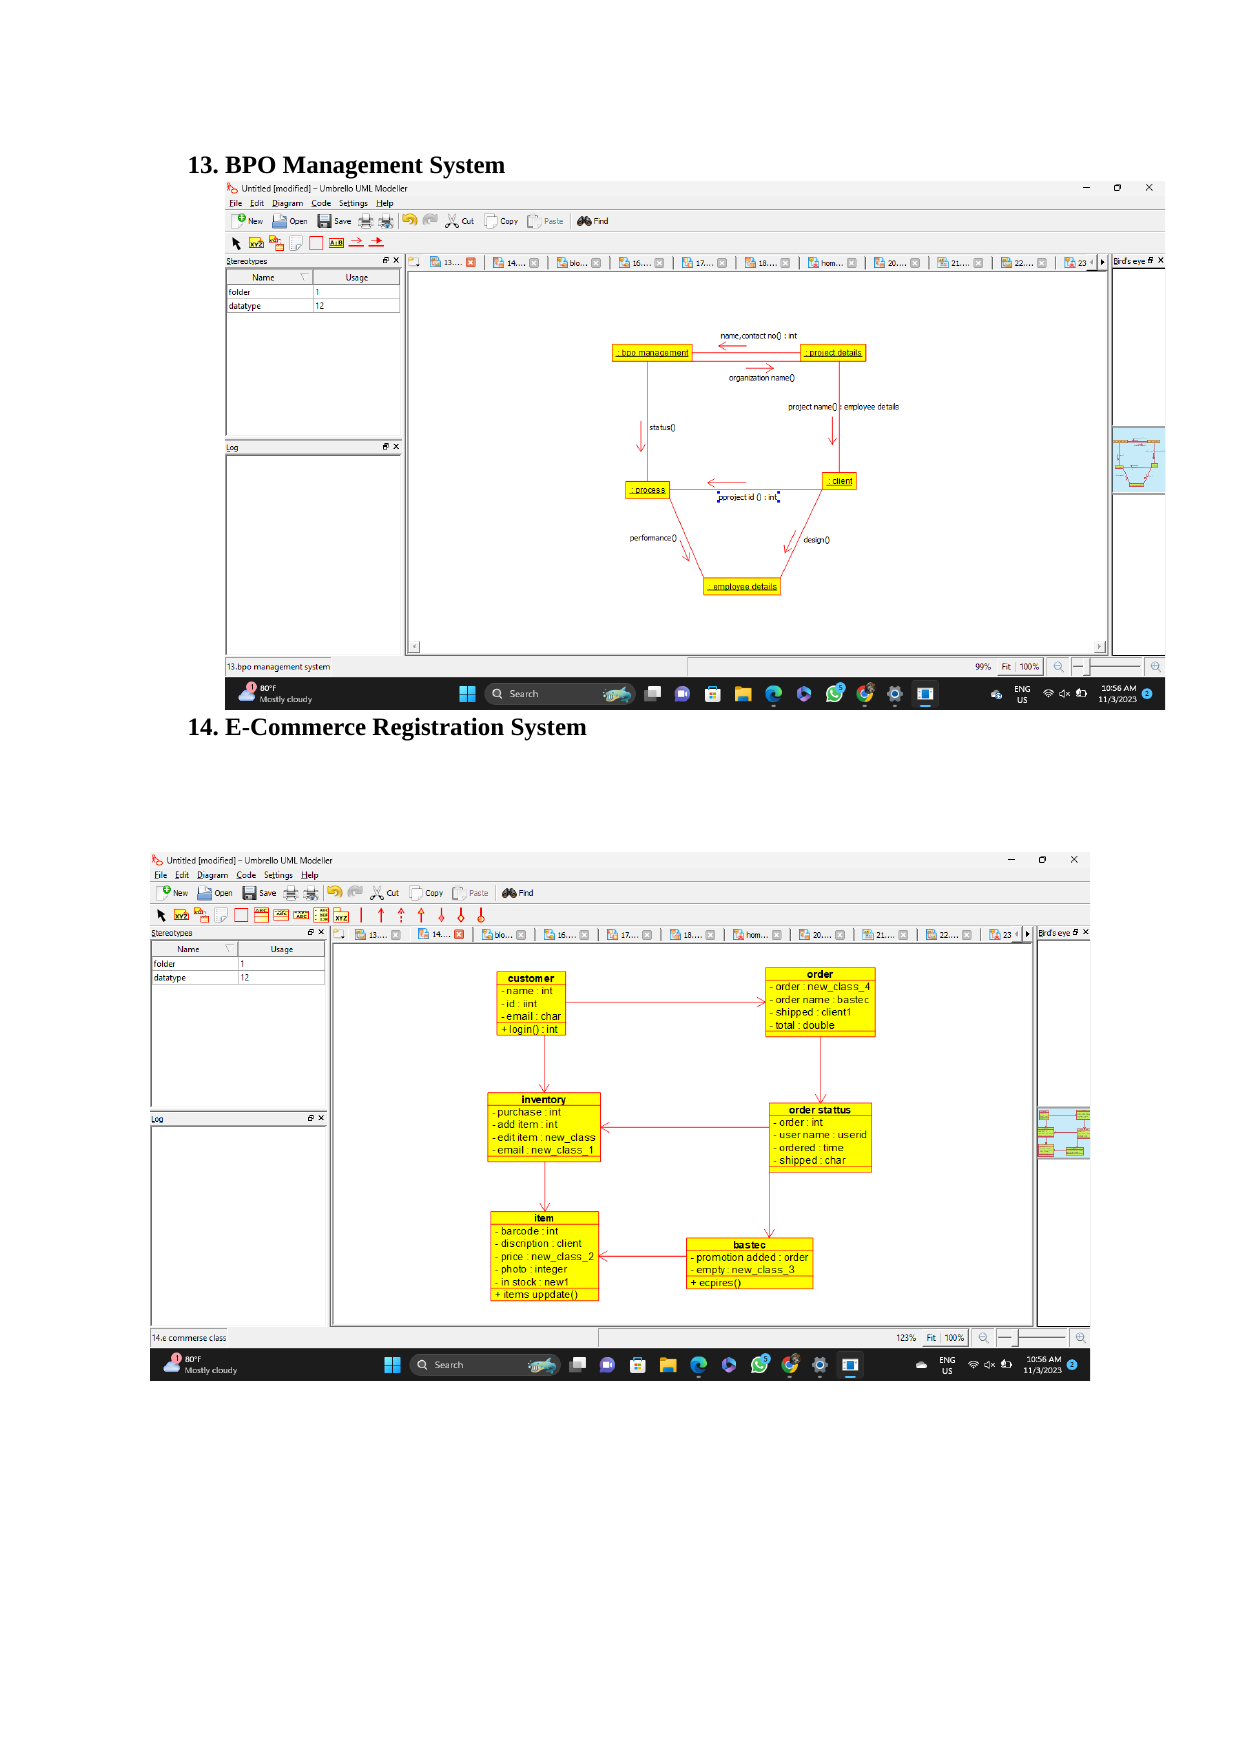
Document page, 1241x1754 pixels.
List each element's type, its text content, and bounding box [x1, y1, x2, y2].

picture [150, 852, 1091, 1381]
list E-Commerce Registration System [187, 712, 1090, 740]
picture [225, 181, 1166, 710]
